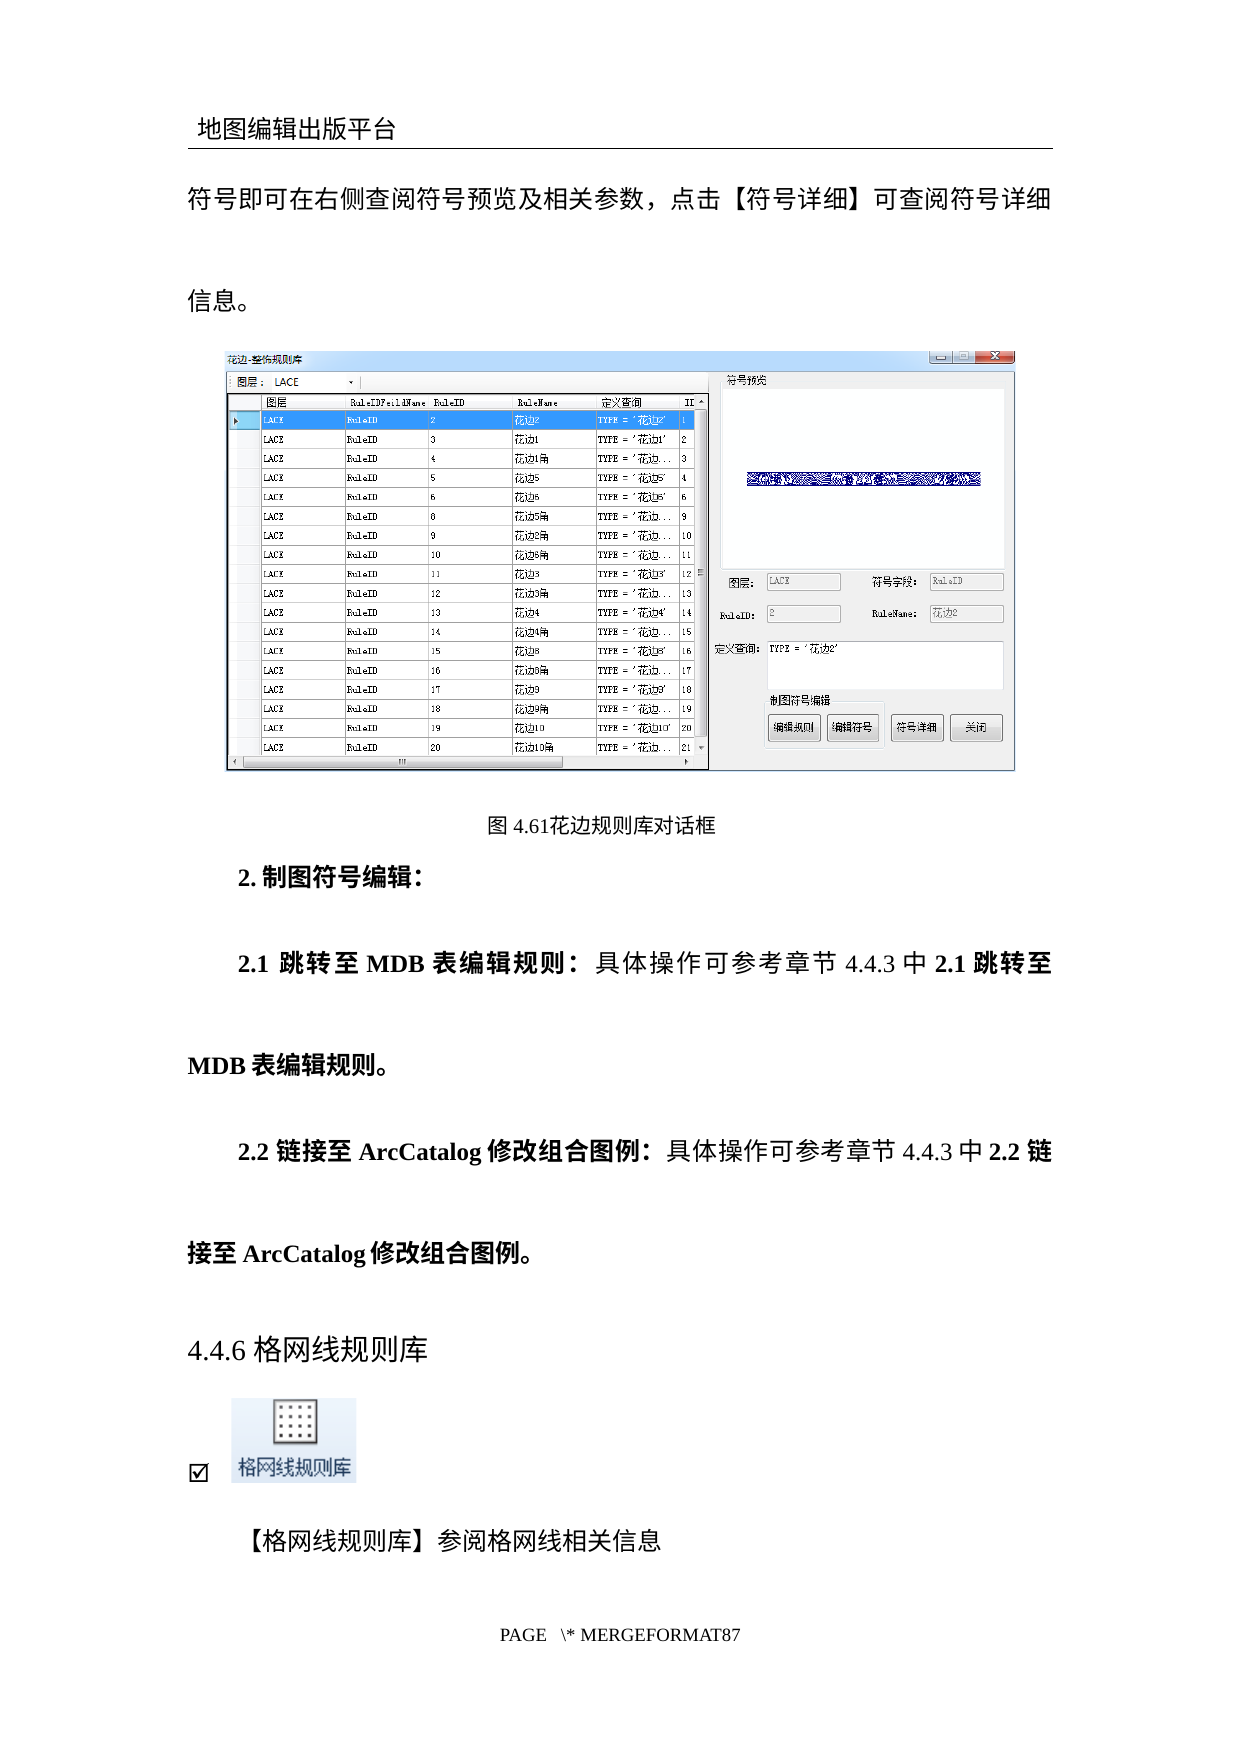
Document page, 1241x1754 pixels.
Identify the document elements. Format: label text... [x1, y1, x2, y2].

list 2.1 跳转至MDB表编辑规则：具体操作可参考章节4.4.3中2.1跳转至MDB表编辑规则。 [187, 928, 1053, 1097]
picture [224, 351, 1016, 772]
list 2.2 链接至ArcCatalog修改组合图例：具体操作可参考章节4.4.3中2.2 链接至ArcCatalog修改组合图例。 [187, 1116, 1053, 1285]
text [187, 164, 1053, 334]
subtitle 格网线规则库 [187, 1314, 1053, 1382]
text 【格网线规则库】参阅格网线相关信息 [187, 1505, 1053, 1573]
text 2. 制图符号编辑： [187, 842, 1053, 909]
picture [231, 1398, 357, 1483]
